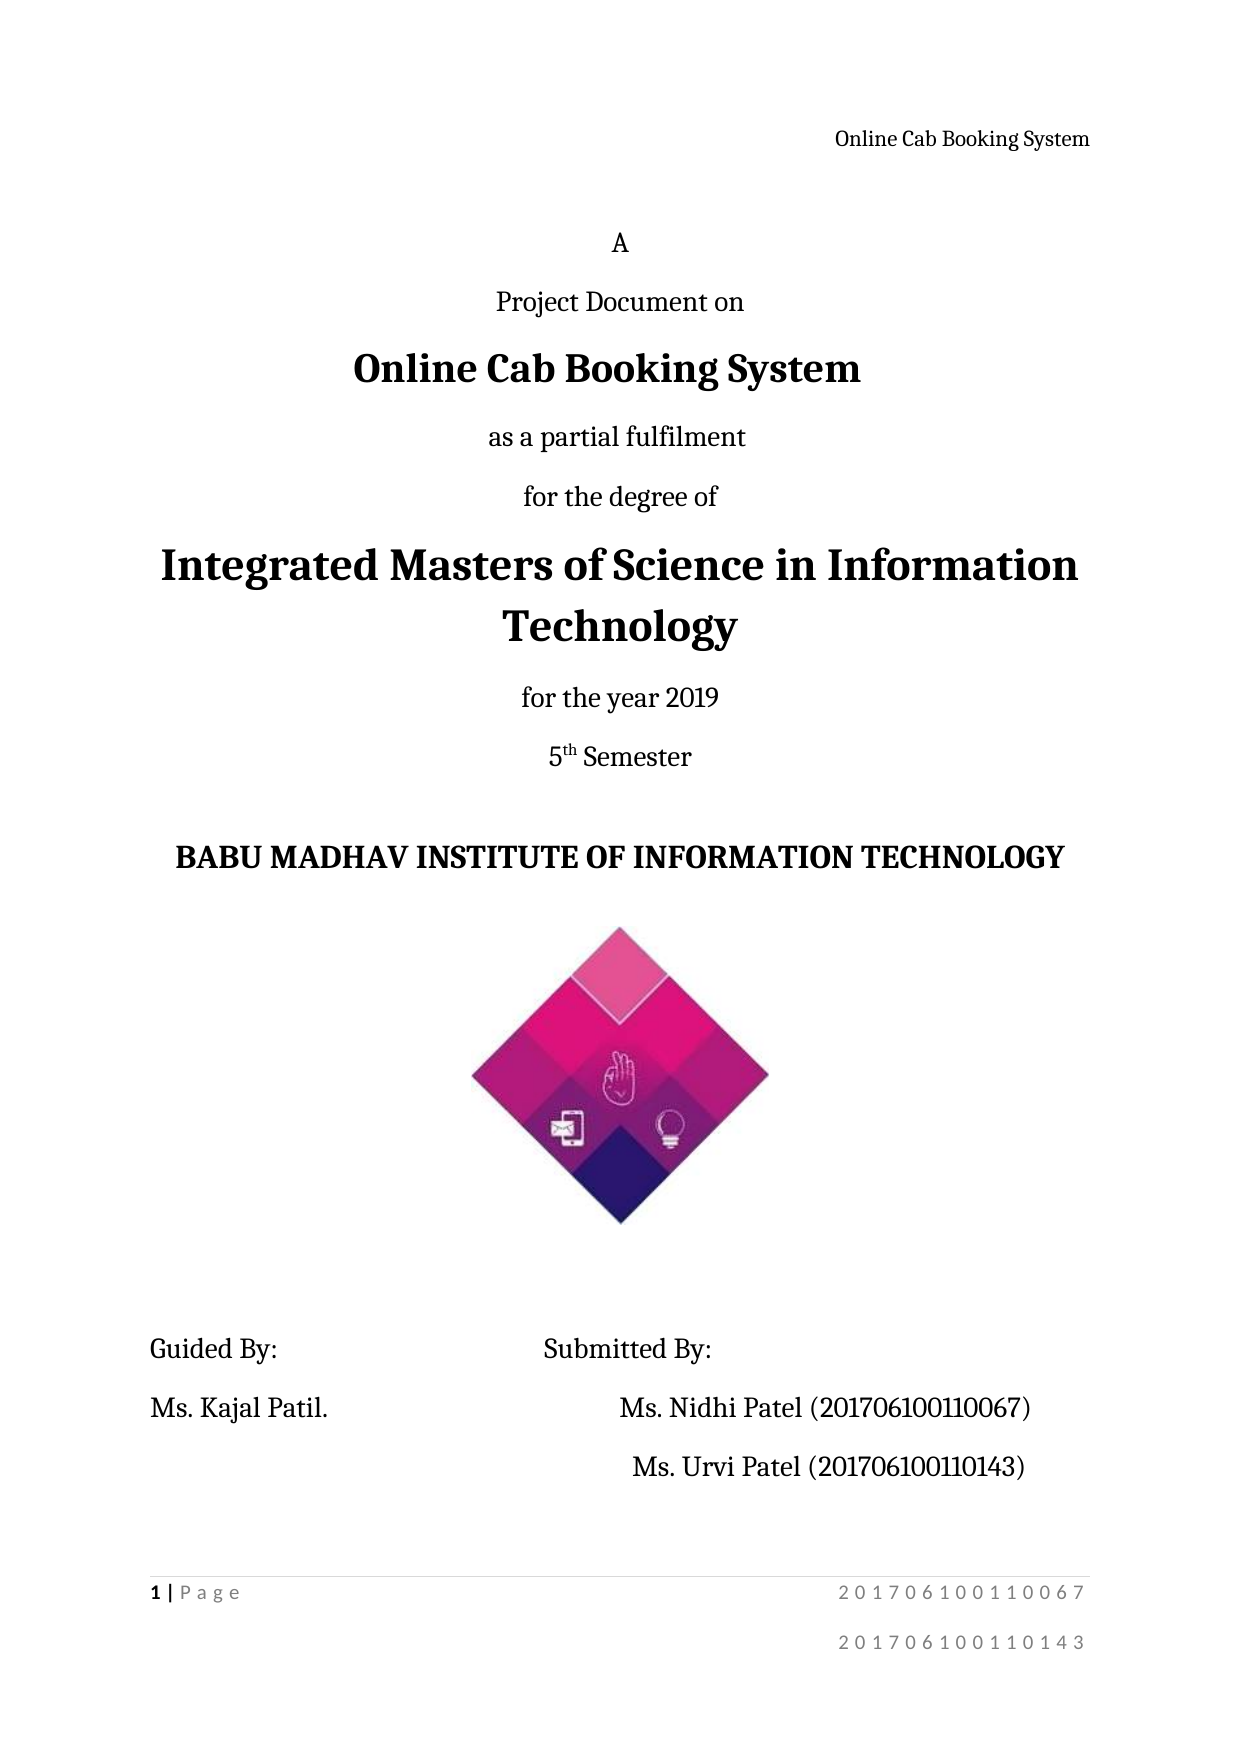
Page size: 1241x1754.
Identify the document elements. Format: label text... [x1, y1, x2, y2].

text for the year 2019 [150, 681, 1090, 714]
text Ms. Urvi Patel (201706100110143) [150, 1451, 1090, 1484]
text Ms. Kajal Patil. Ms. Nidhi Patel (201706100110067) [150, 1391, 1090, 1425]
text 5th Semester [150, 740, 1090, 774]
text Project Document on [150, 285, 1090, 319]
text Online Cab Booking System [150, 344, 1090, 392]
text A [150, 226, 1090, 259]
text as a partial fulfilment [450, 420, 1090, 454]
picture [471, 926, 770, 1225]
text for the degree of [150, 480, 1090, 513]
text Guided By: Submitted By: [150, 1332, 1090, 1365]
text Integrated Masters of Science in Information Technology [150, 539, 1090, 652]
text BABU MADHAV INSTITUTE OF INFORMATION TECHNOLOGY [150, 838, 1090, 877]
